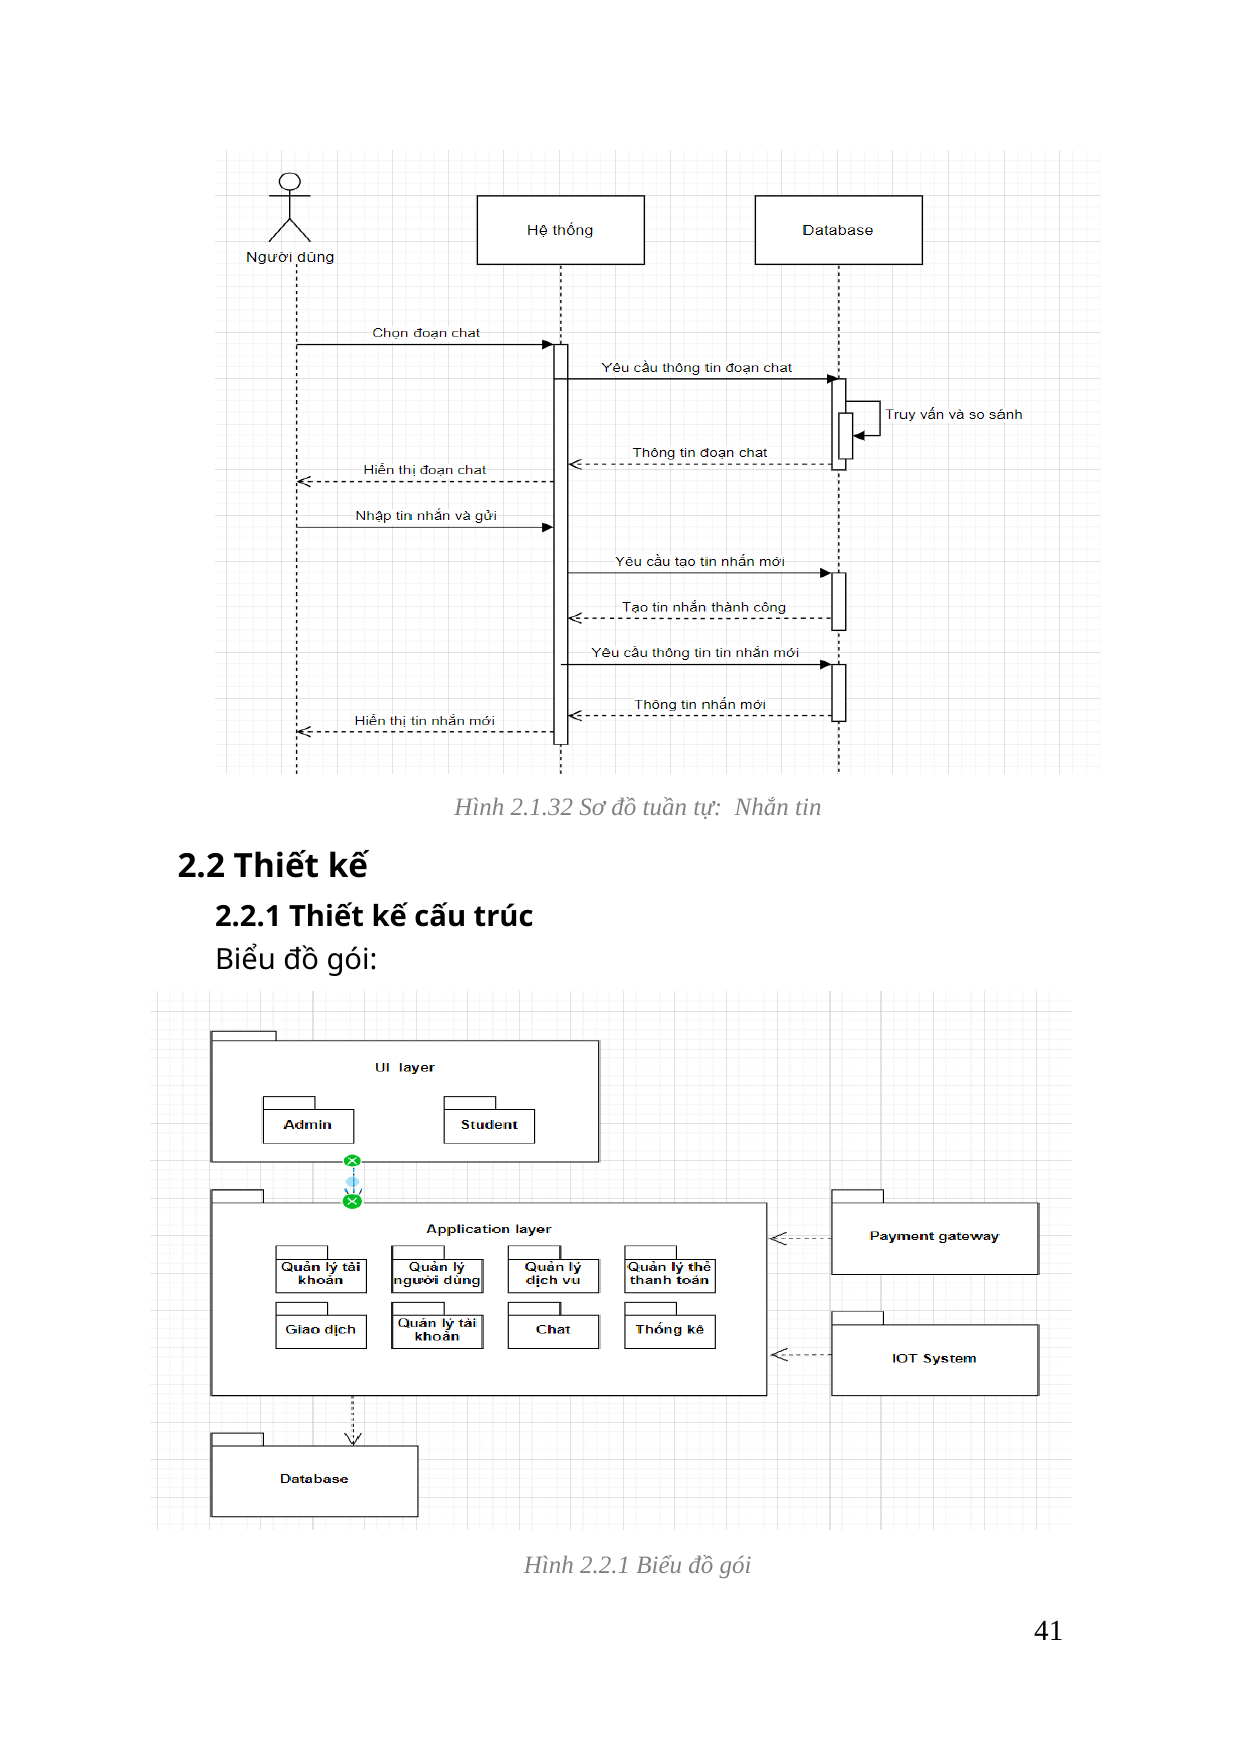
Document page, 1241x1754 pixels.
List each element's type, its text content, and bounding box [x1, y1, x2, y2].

subtitle 2.2.1 Thiết kế cấu trúc [177, 895, 1063, 935]
picture [150, 991, 1073, 1530]
subtitle 2.2 Thiết kế [177, 842, 1063, 887]
picture [214, 150, 1101, 774]
text Hình 2.2.1 Biểu đồ gói [177, 1530, 1063, 1578]
text Hình 2.1.32 Sơ đồ tuần tự: Nhắn tin [177, 792, 1063, 821]
text Biểu đồ gói: [177, 938, 1063, 978]
